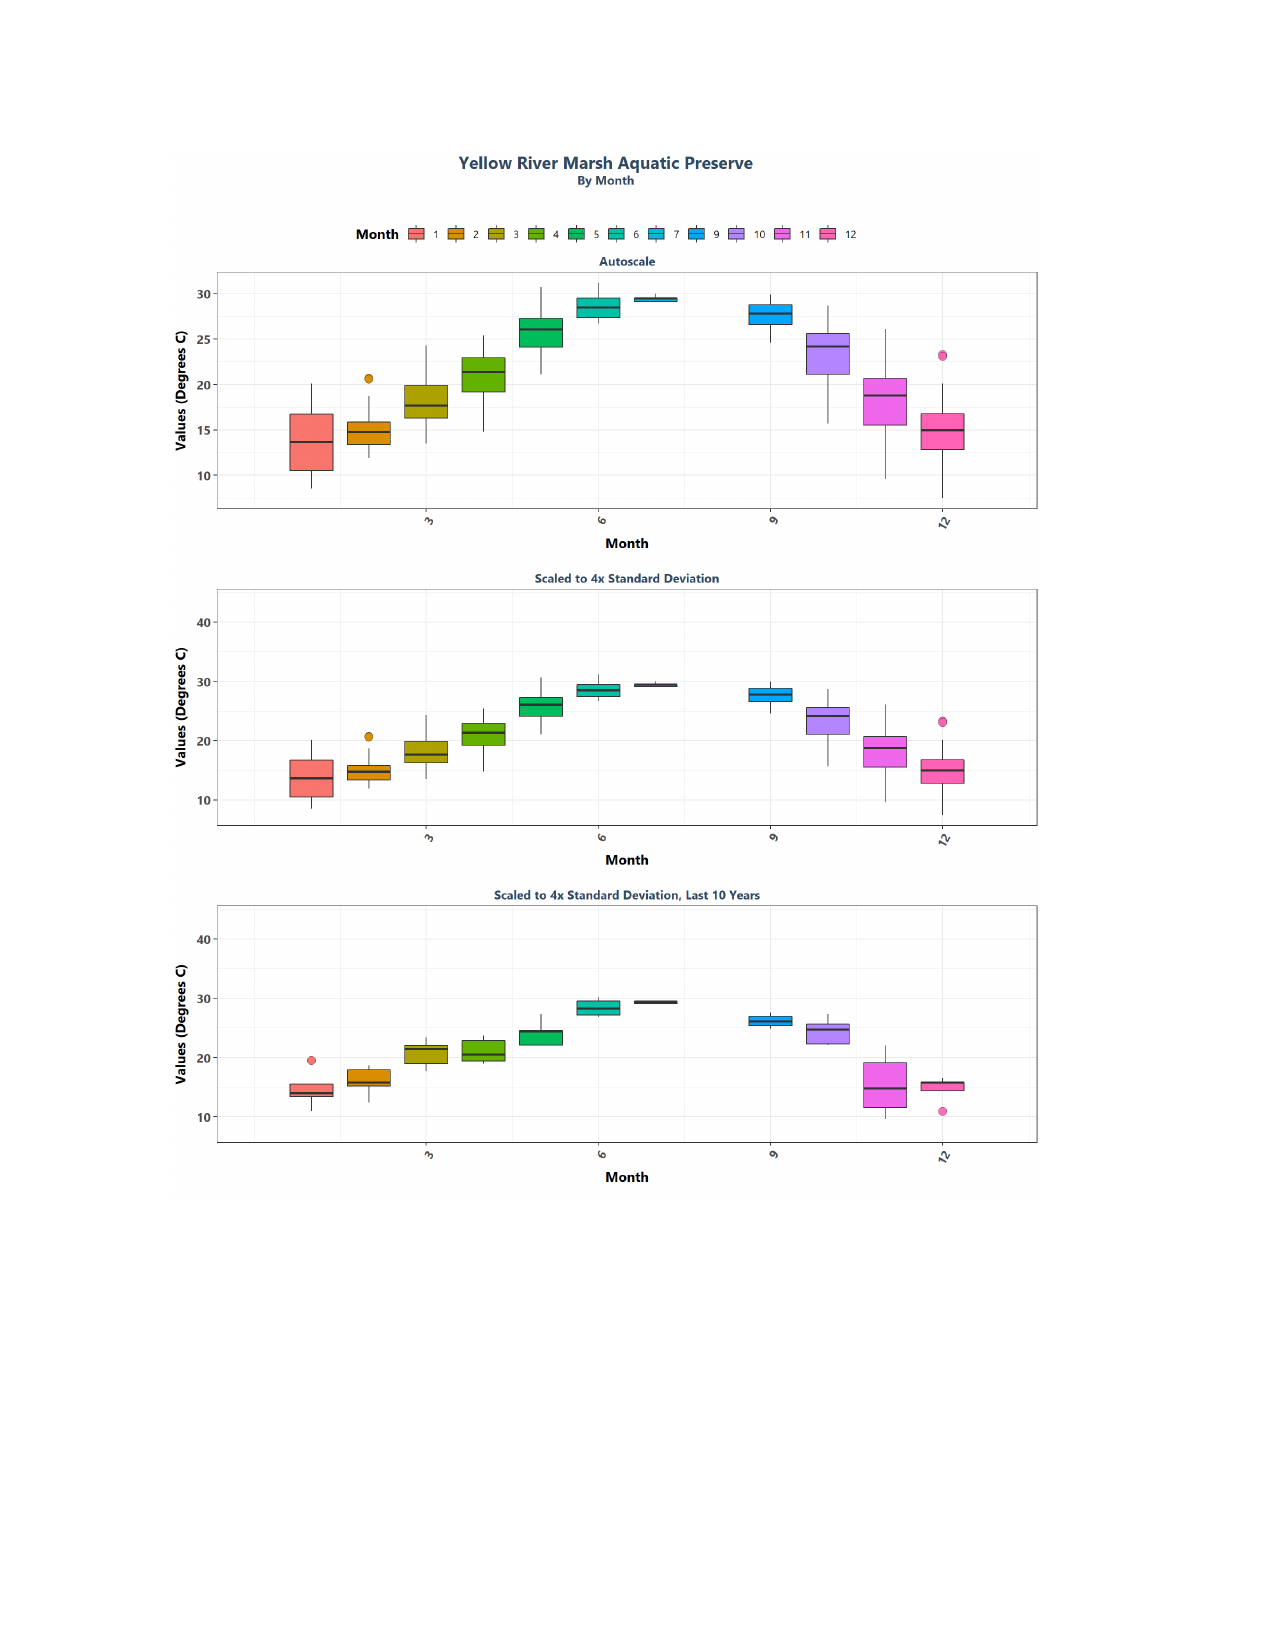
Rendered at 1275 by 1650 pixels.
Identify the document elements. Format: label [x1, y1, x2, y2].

picture [168, 150, 1044, 1200]
